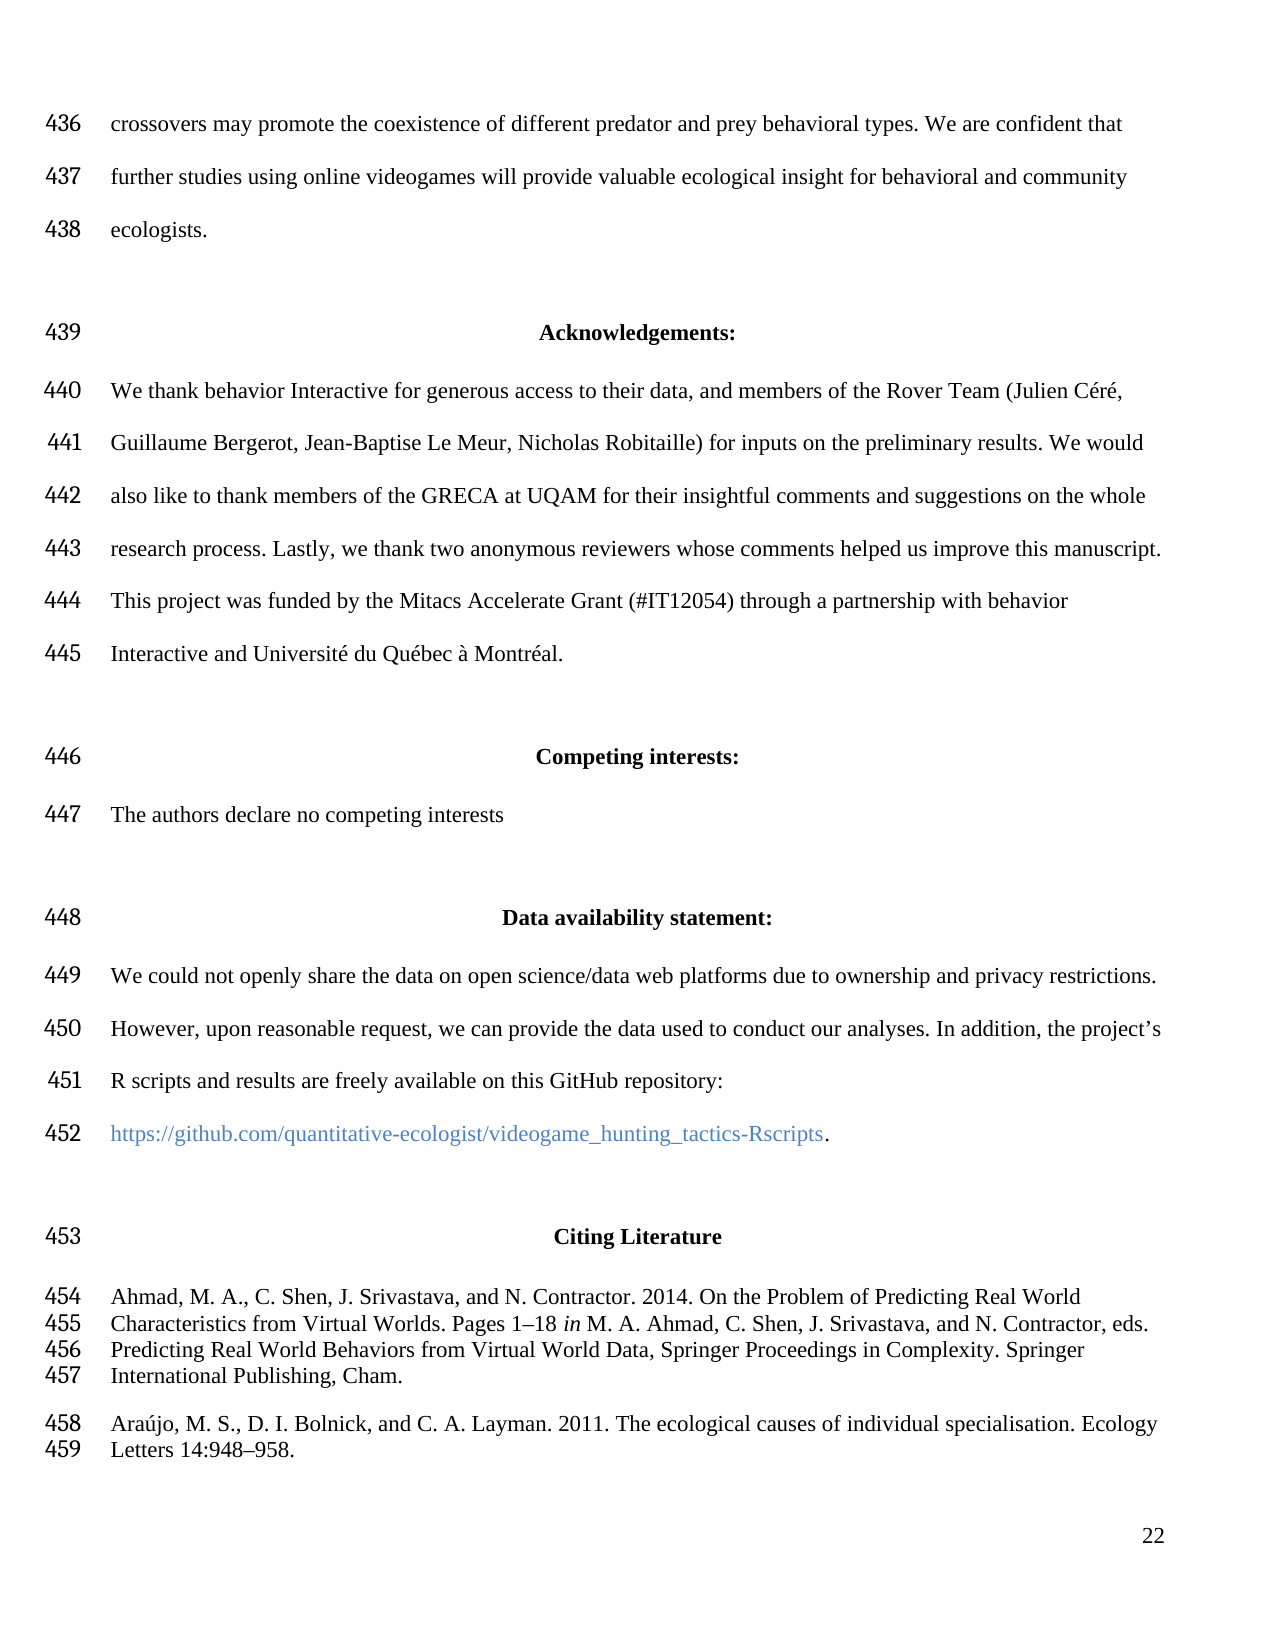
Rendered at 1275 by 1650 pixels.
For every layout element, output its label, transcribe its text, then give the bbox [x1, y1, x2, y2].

text Araújo, M. S., D. I. Bolnick, and C. A. Layman. 2011. The ecological causes of individual specialisation. Ecology Letters 14:948–958. [110, 1409, 1164, 1462]
text The authors declare no competing interests [110, 801, 1164, 828]
text We thank behavior Interactive for generous access to their data, and members of the Rover Team (Julien Céré, Guillaume Bergerot, Jean-Baptise Le Meur, Nicholas Robitaille) for inputs on the preliminary results. We would also like to thank members of the GRECA at UQAM for their insightful comments and suggestions on the whole research process. Lastly, we thank two anonymous reviewers whose comments helped us improve this manuscript. This project was funded by the Mitacs Accelerate Grant (#IT12054) through a partnership with behavior Interactive and Université du Québec à Montréal. [110, 377, 1164, 667]
text We could not openly share the data on open science/data web platforms due to ownership and privacy restrictions. However, upon reasonable request, we can provide the data used to conduct our analyses. In addition, the project’s R scripts and results are freely available on this GitHub repository: https://github.com/quantitative-ecologist/videogame_hunting_tactics-Rscripts. [110, 962, 1164, 1147]
subtitle Data availability statement: [110, 904, 1164, 930]
subtitle Competing interests: [110, 743, 1164, 769]
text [110, 110, 1164, 242]
text Ahmad, M. A., C. Shen, J. Srivastava, and N. Contractor. 2014. On the Problem of Predicting Real World Characteristics from Virtual Worlds. Pages 1–18 in M. A. Ahmad, C. Shen, J. Srivastava, and N. Contractor, eds. Predicting Real World Behaviors from Virtual World Data, Springer Proceedings in Complexity. Springer International Publishing, Cham. [110, 1283, 1164, 1389]
subtitle Citing Literature [110, 1223, 1164, 1249]
subtitle Acknowledgements: [110, 318, 1164, 345]
